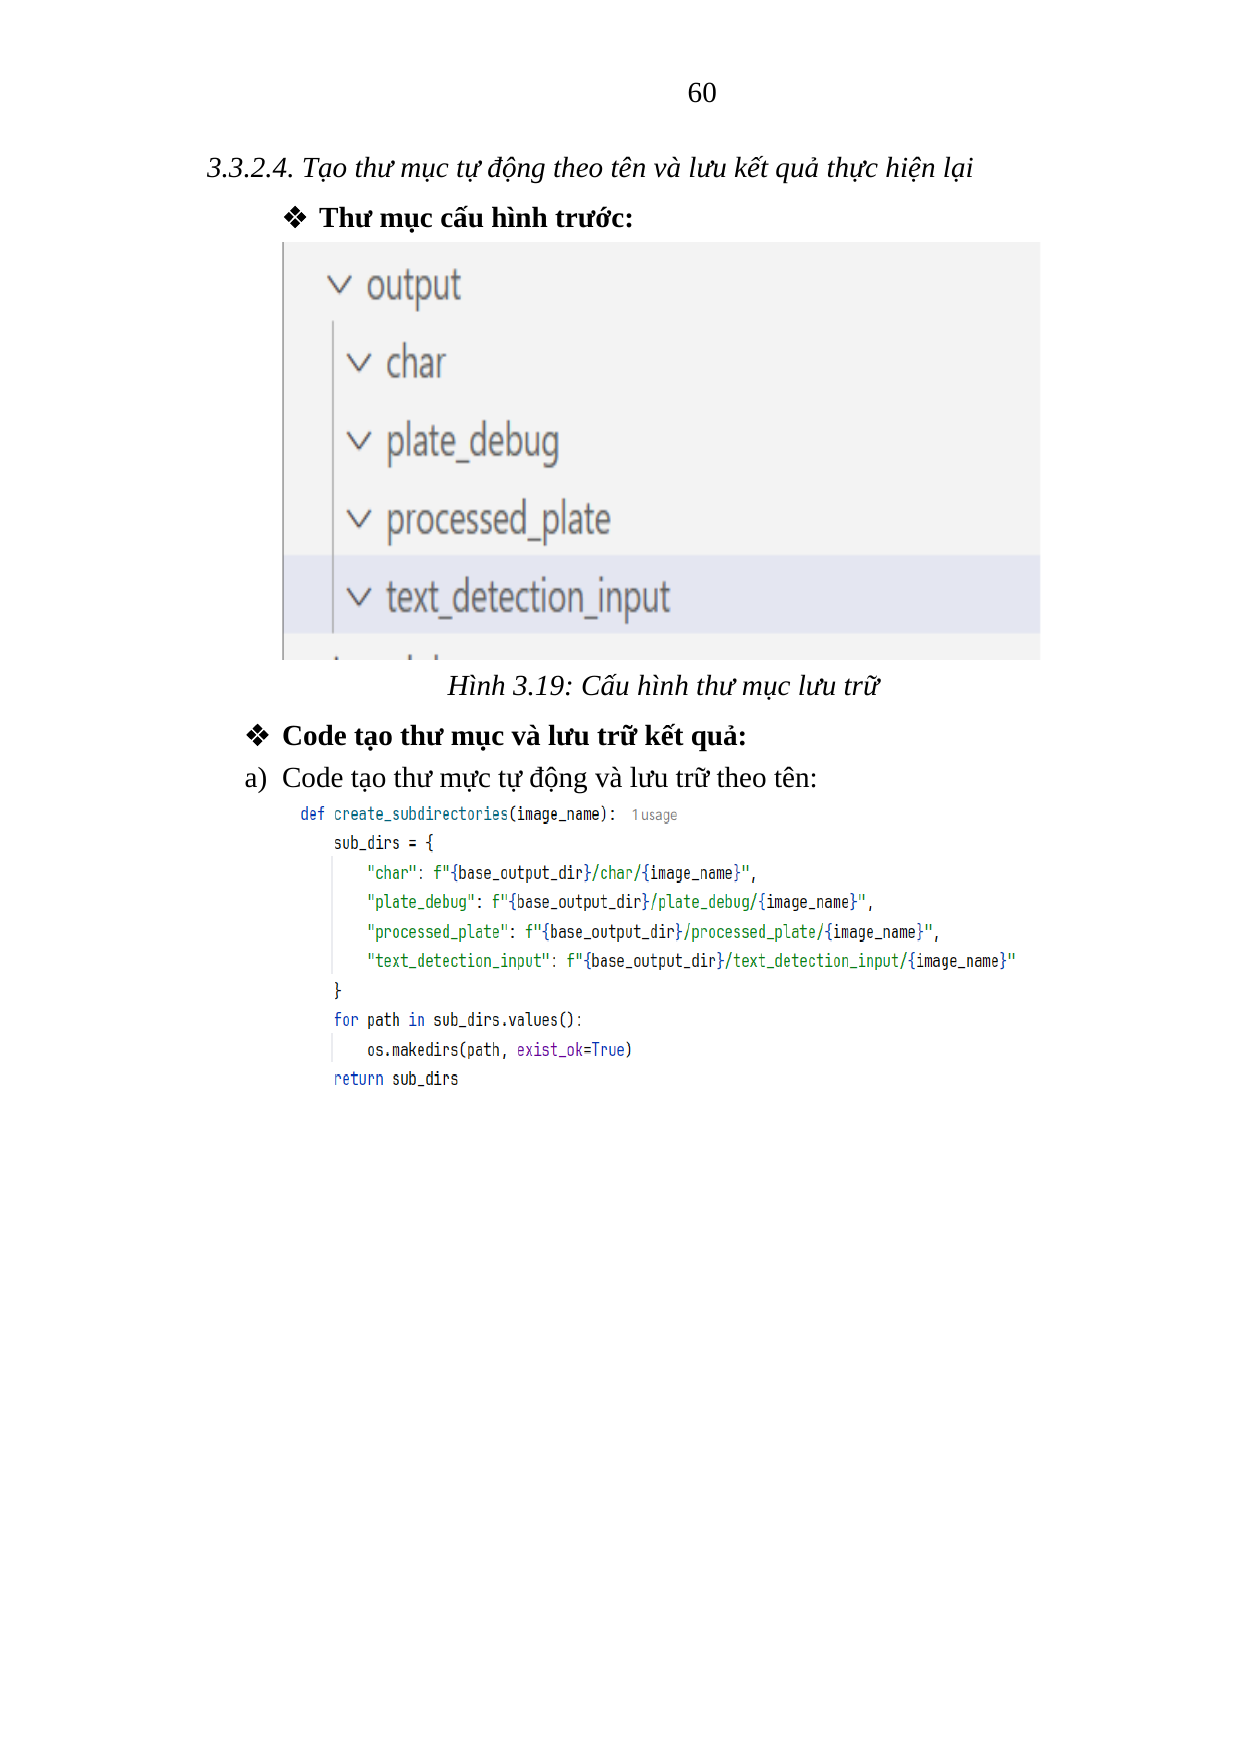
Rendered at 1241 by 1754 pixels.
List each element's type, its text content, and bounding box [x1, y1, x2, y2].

list Thư mục cấu hình trước: [282, 192, 1122, 234]
picture [282, 242, 1047, 660]
subtitle 3.3.2.4. Tạo thư mục tự động theo tên và lưu kết quả thực hiện lại [207, 142, 1122, 184]
text Hình 3.19: Cấu hình thư mục lưu trữ [207, 668, 1122, 702]
list Code tạo thư mực tự động và lưu trữ theo tên: [244, 752, 1122, 793]
list Code tạo thư mục và lưu trữ kết quả: [244, 710, 1122, 752]
picture [299, 801, 1030, 1142]
